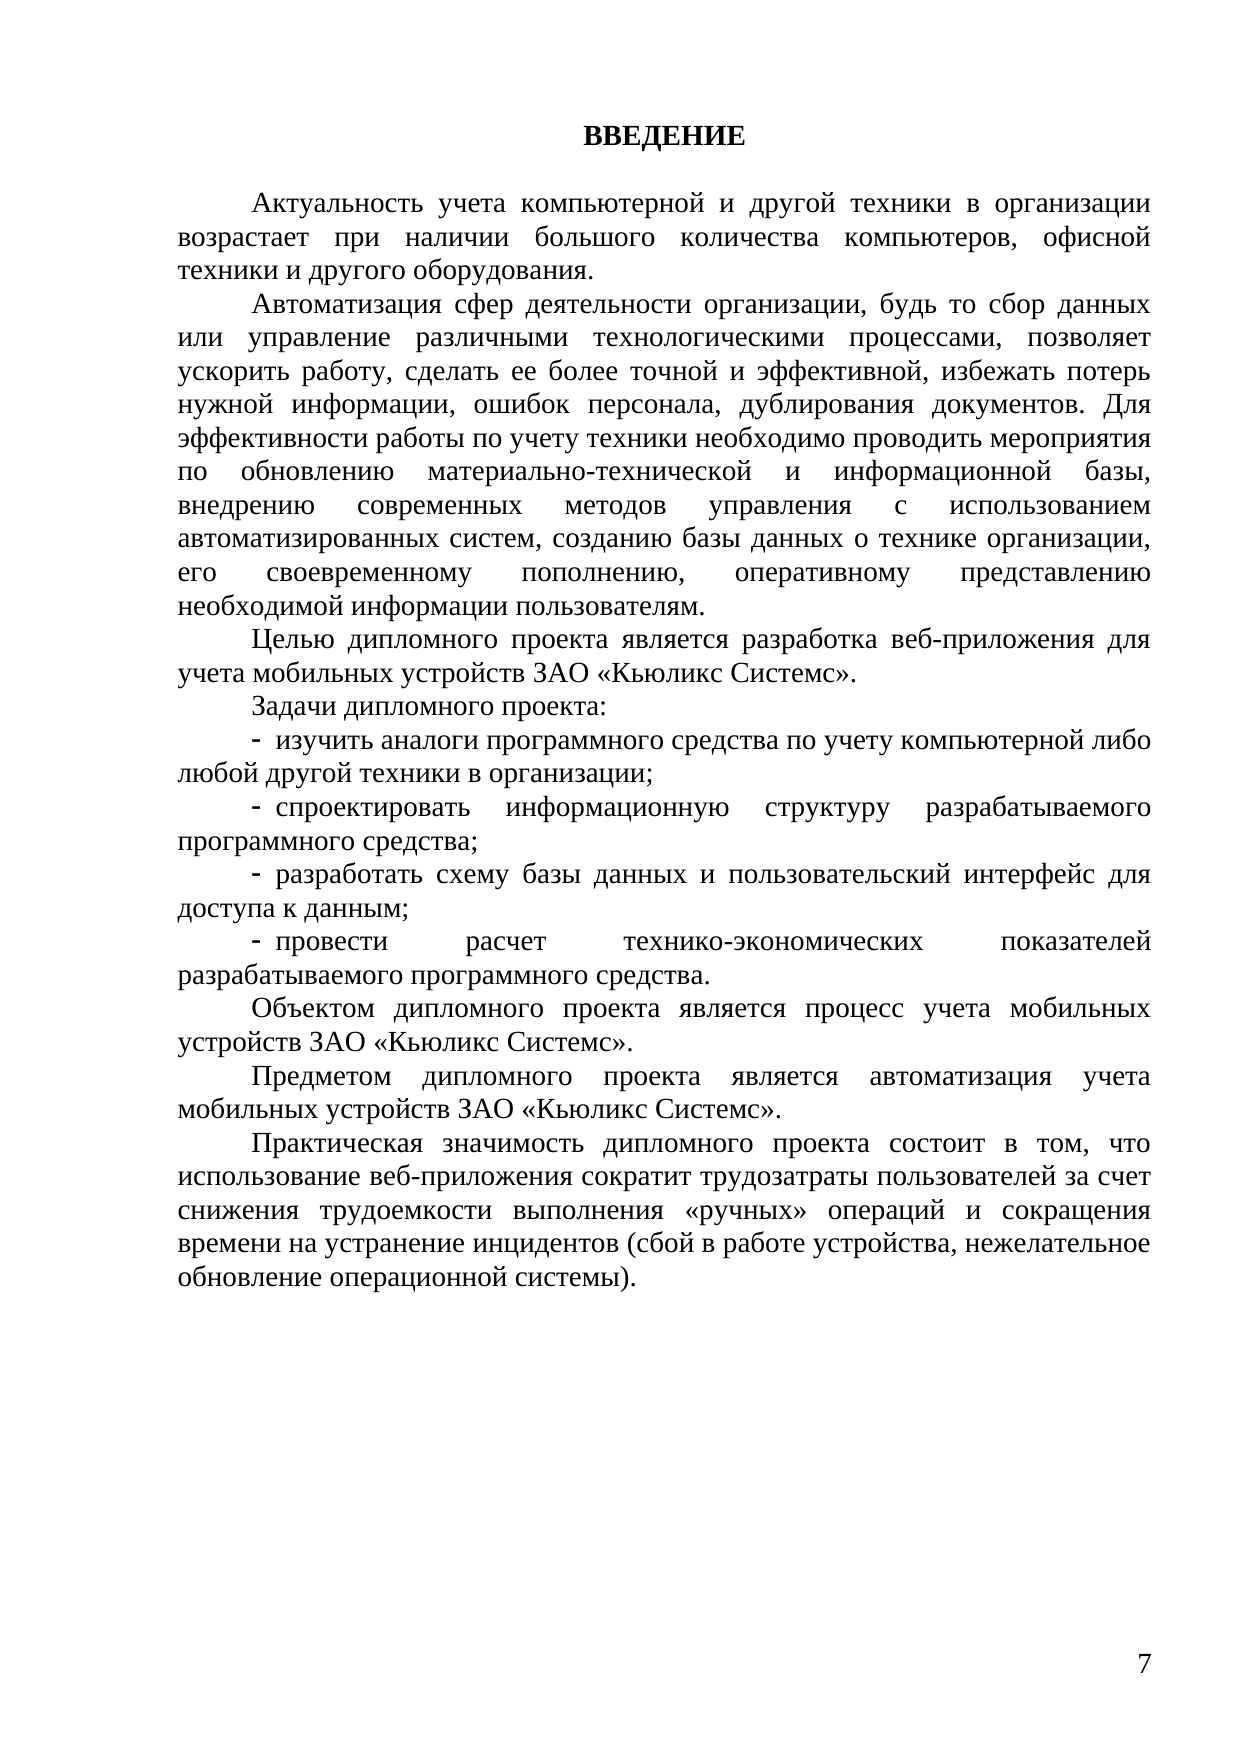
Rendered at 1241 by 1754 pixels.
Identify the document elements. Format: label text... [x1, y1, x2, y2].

list провести расчет технико-экономических показателей разрабатываемого программного средства. [177, 923, 1152, 991]
text Предметом дипломного проекта является автоматизация учета мобильных устройств ЗАО «Кьюликс Системс». [177, 1058, 1152, 1125]
subtitle ВВЕДЕНИЕ [177, 118, 1152, 152]
text Автоматизация сфер деятельности организации, будь то сбор данных или управление различными технологическими процессами, позволяет ускорить работу, сделать ее более точной и эффективной, избежать потерь нужной информации, ошибок персонала, дублирования документов. Для эффективности работы по учету техники необходимо проводить мероприятия по обновлению материально-технической и информационной базы, внедрению современных методов управления с использованием автоматизированных систем, созданию базы данных о технике организации, его своевременному пополнению, оперативному представлению необходимой информации пользователям. [177, 286, 1152, 621]
text Практическая значимость дипломного проекта состоит в том, что использование веб-приложения сократит трудозатраты пользователей за счет снижения трудоемкости выполнения «ручных» операций и сокращения времени на устранение инцидентов (сбой в работе устройства, нежелательное обновление операционной системы). [177, 1125, 1152, 1292]
text Задачи дипломного проекта: [177, 688, 1152, 722]
list спроектировать информационную структуру разрабатываемого программного средства; [177, 789, 1152, 856]
text Объектом дипломного проекта является процесс учета мобильных устройств ЗАО «Кьюликс Системс». [177, 991, 1152, 1058]
list разработать схему базы данных и пользовательский интерфейс для доступа к данным; [177, 856, 1152, 923]
text Актуальность учета компьютерной и другой техники в организации возрастает при наличии большого количества компьютеров, офисной техники и другого оборудования. [177, 185, 1152, 286]
list изучить аналоги программного средства по учету компьютерной либо любой другой техники в организации; [177, 722, 1152, 789]
text Целью дипломного проекта является разработка веб-приложения для учета мобильных устройств ЗАО «Кьюликс Системс». [177, 621, 1152, 688]
